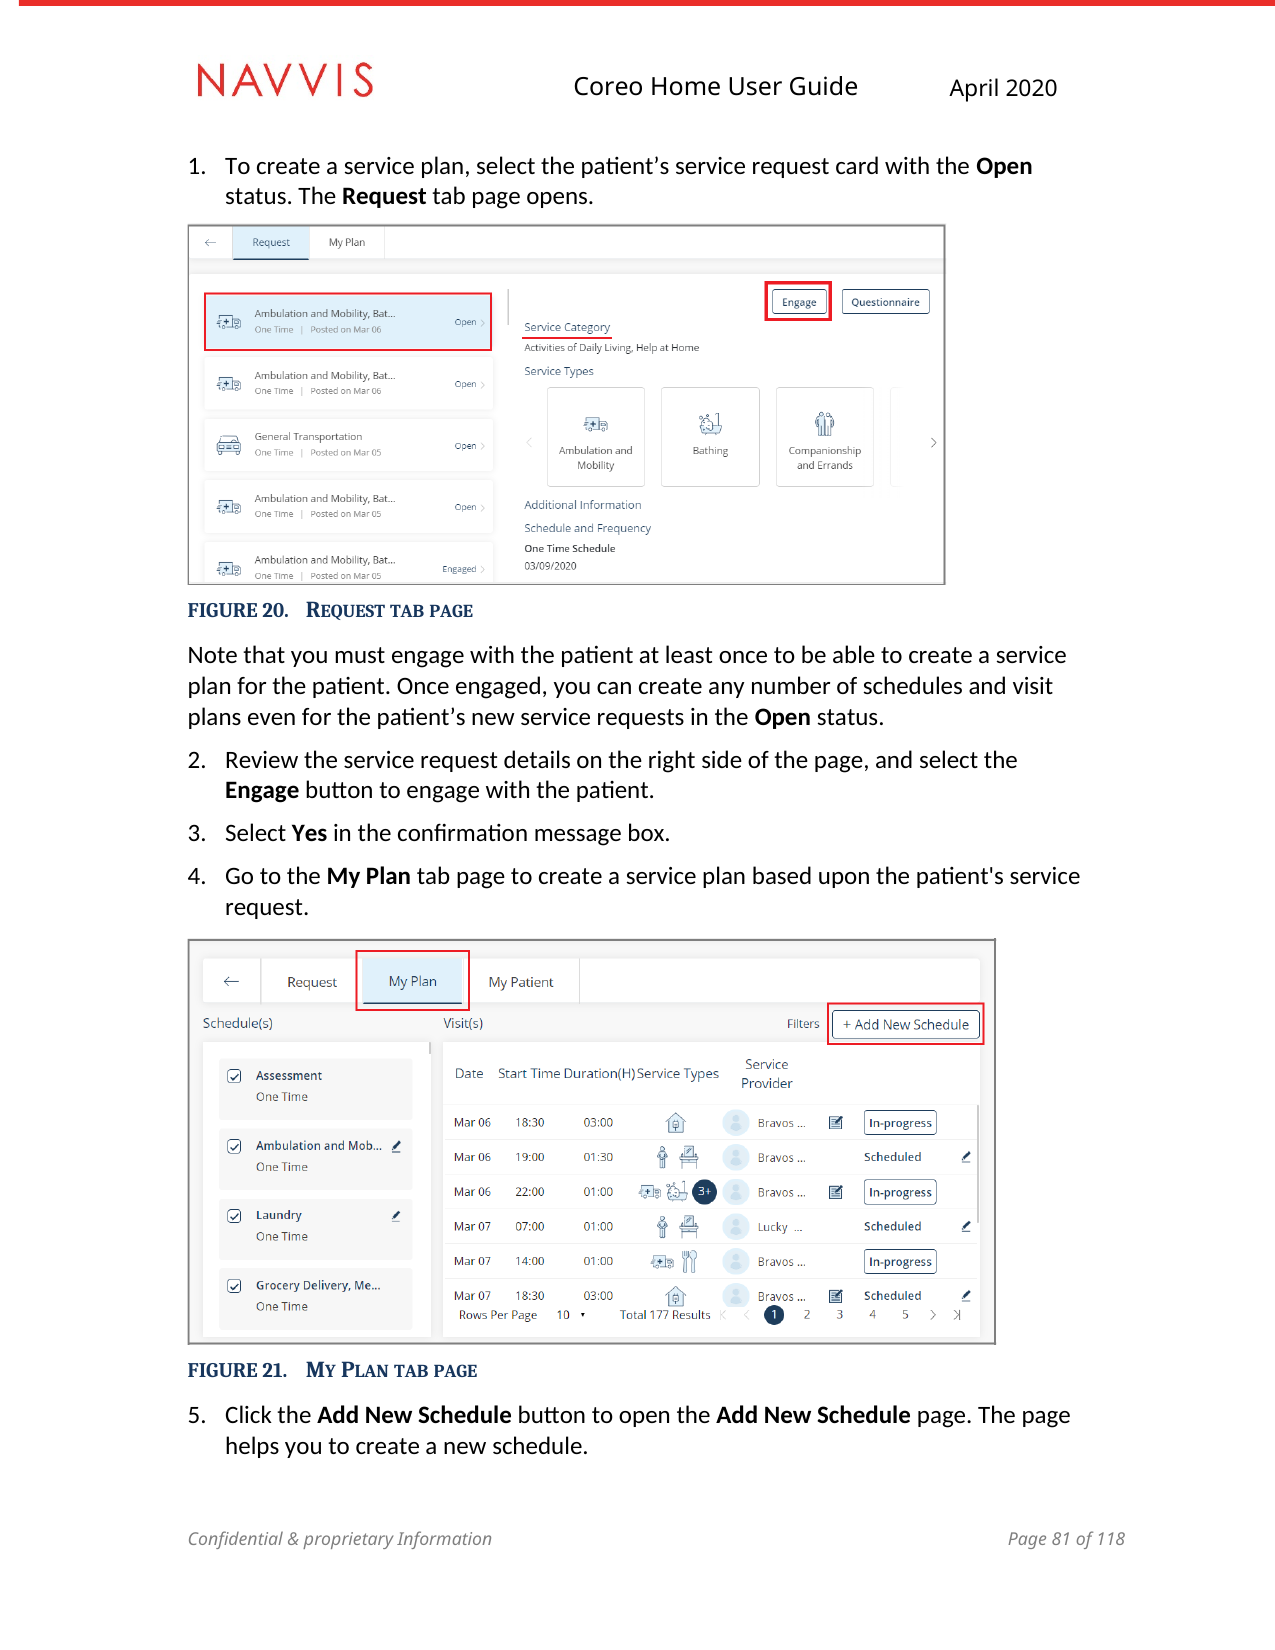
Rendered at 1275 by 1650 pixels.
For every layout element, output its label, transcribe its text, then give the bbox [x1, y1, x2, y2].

picture [187, 938, 997, 1345]
text Request tab page [187, 597, 1058, 623]
list To create a service plan, select the patient’s service request card with the Open status. The Request tab page opens. [187, 150, 1087, 211]
text My Plan tab page [187, 1357, 1058, 1383]
picture [187, 55, 383, 104]
picture [187, 223, 947, 585]
list Click the Add New Schedule button to open the Add New Schedule page. The page helps you to create a new schedule. [187, 1399, 1087, 1461]
text Note that you must engage with the patient at least once to be able to create a service plan for the patient. Once engaged, you can create any number of schedules and visit plans even for the patient’s new service requests in the Open status. [187, 640, 1087, 731]
list Select Yes in the confirmation message box. [187, 817, 1087, 848]
list Go to the My Plan tab page to create a service plan based upon the patient's service request. [187, 860, 1087, 921]
list Review the service request details on the right side of the page, and select the Engage button to engage with the patient. [187, 744, 1087, 805]
